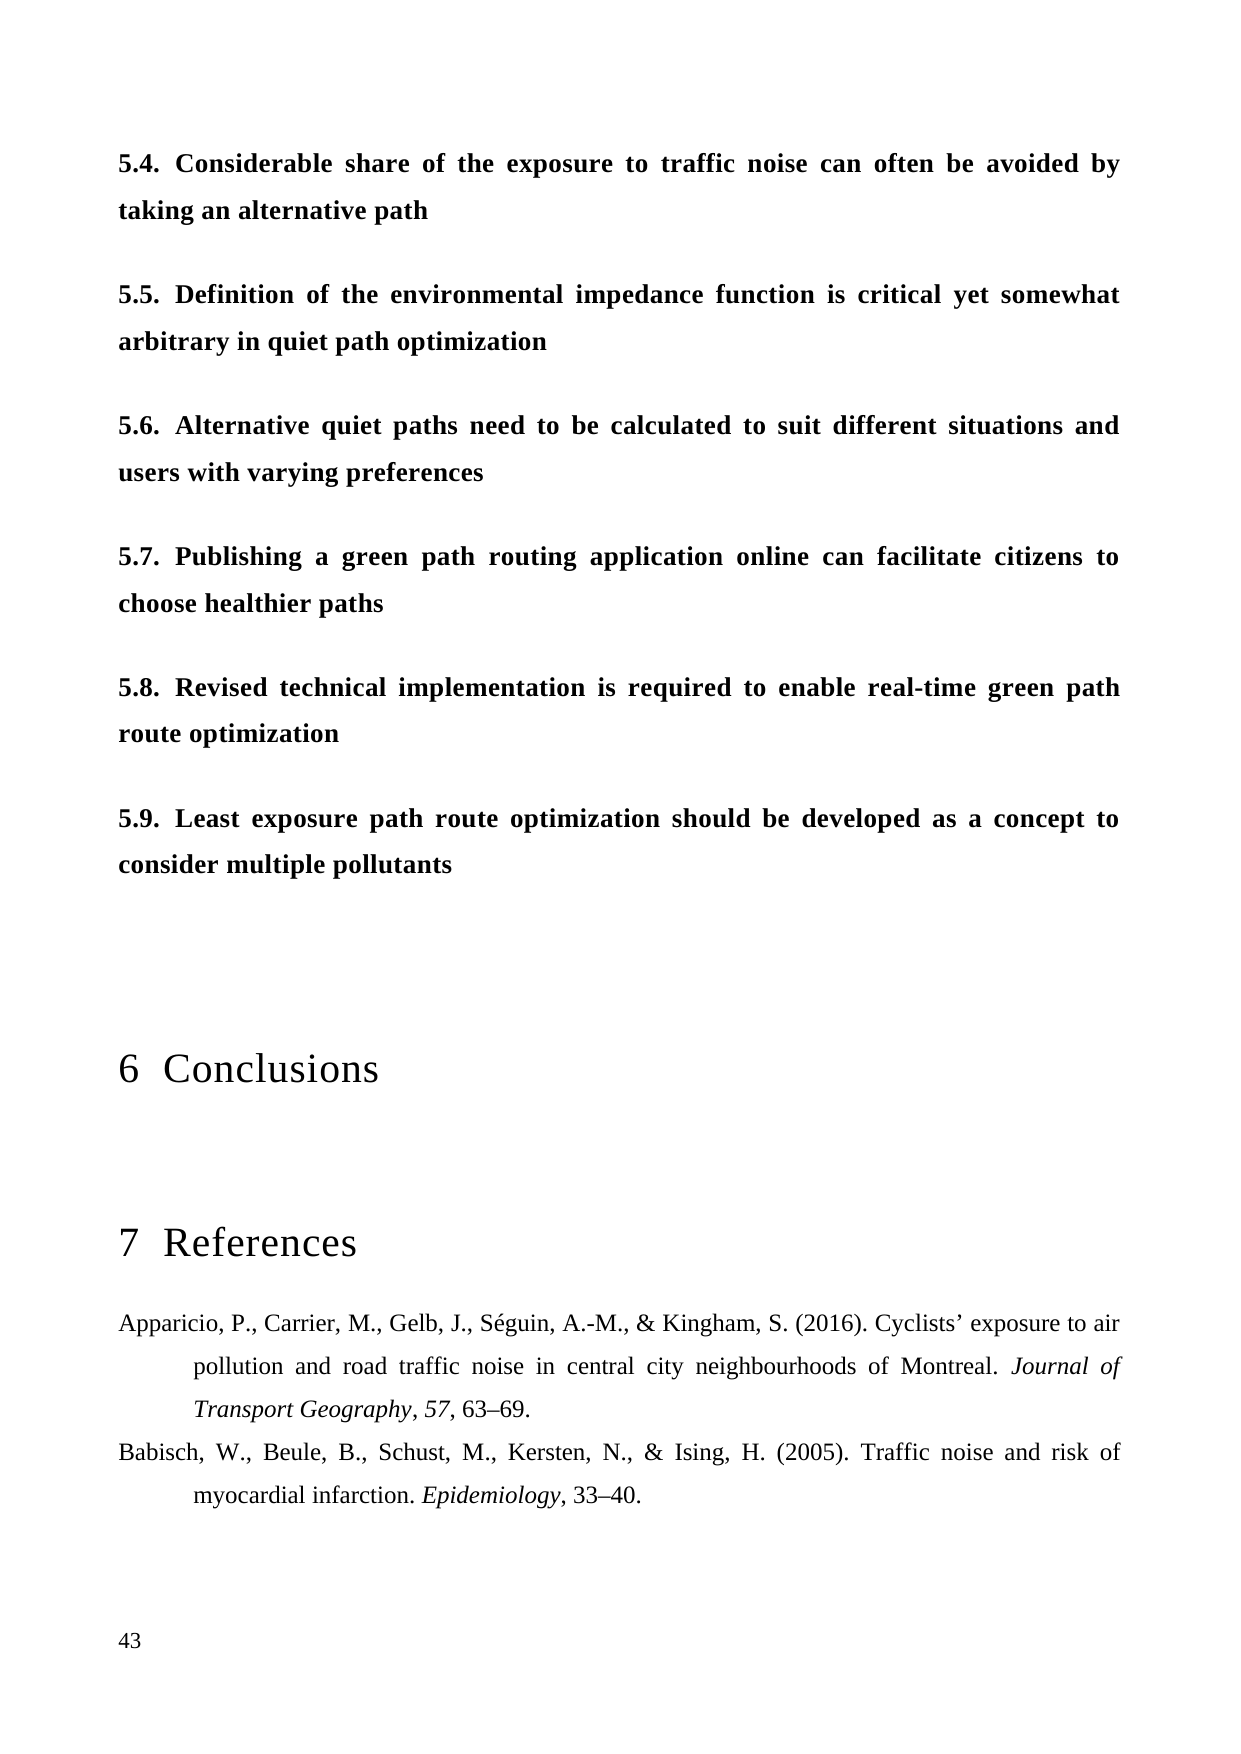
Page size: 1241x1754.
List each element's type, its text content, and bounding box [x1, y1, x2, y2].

subtitle Alternative quiet paths need to be calculated to suit different situations and users with varying preferences [118, 409, 1122, 487]
subtitle Conclusions [118, 1044, 1122, 1092]
subtitle Revised technical implementation is required to enable real-time green path route optimization [118, 671, 1122, 749]
subtitle References [118, 1217, 1122, 1265]
text Babisch, W., Beule, B., Schust, M., Kersten, N., & Ising, H. (2005). Traffic noise and risk of myocardial infarction. Epidemiology, 33–40. [118, 1437, 1122, 1509]
subtitle Considerable share of the exposure to traffic noise can often be avoided by taking an alternative path [118, 148, 1122, 225]
text Apparicio, P., Carrier, M., Gelb, J., Séguin, A.-M., & Kingham, S. (2016). Cyclists’ exposure to air pollution and road traffic noise in central city neighbourhoods of Montreal. Journal of Transport Geography, 57, 63–69. [118, 1308, 1122, 1423]
subtitle Definition of the environmental impedance function is critical yet somewhat arbitrary in quiet path optimization [118, 278, 1122, 356]
subtitle Least exposure path route optimization should be developed as a concept to consider multiple pollutants [118, 802, 1122, 879]
subtitle Publishing a green path routing application online can facilitate citizens to choose healthier paths [118, 540, 1122, 618]
